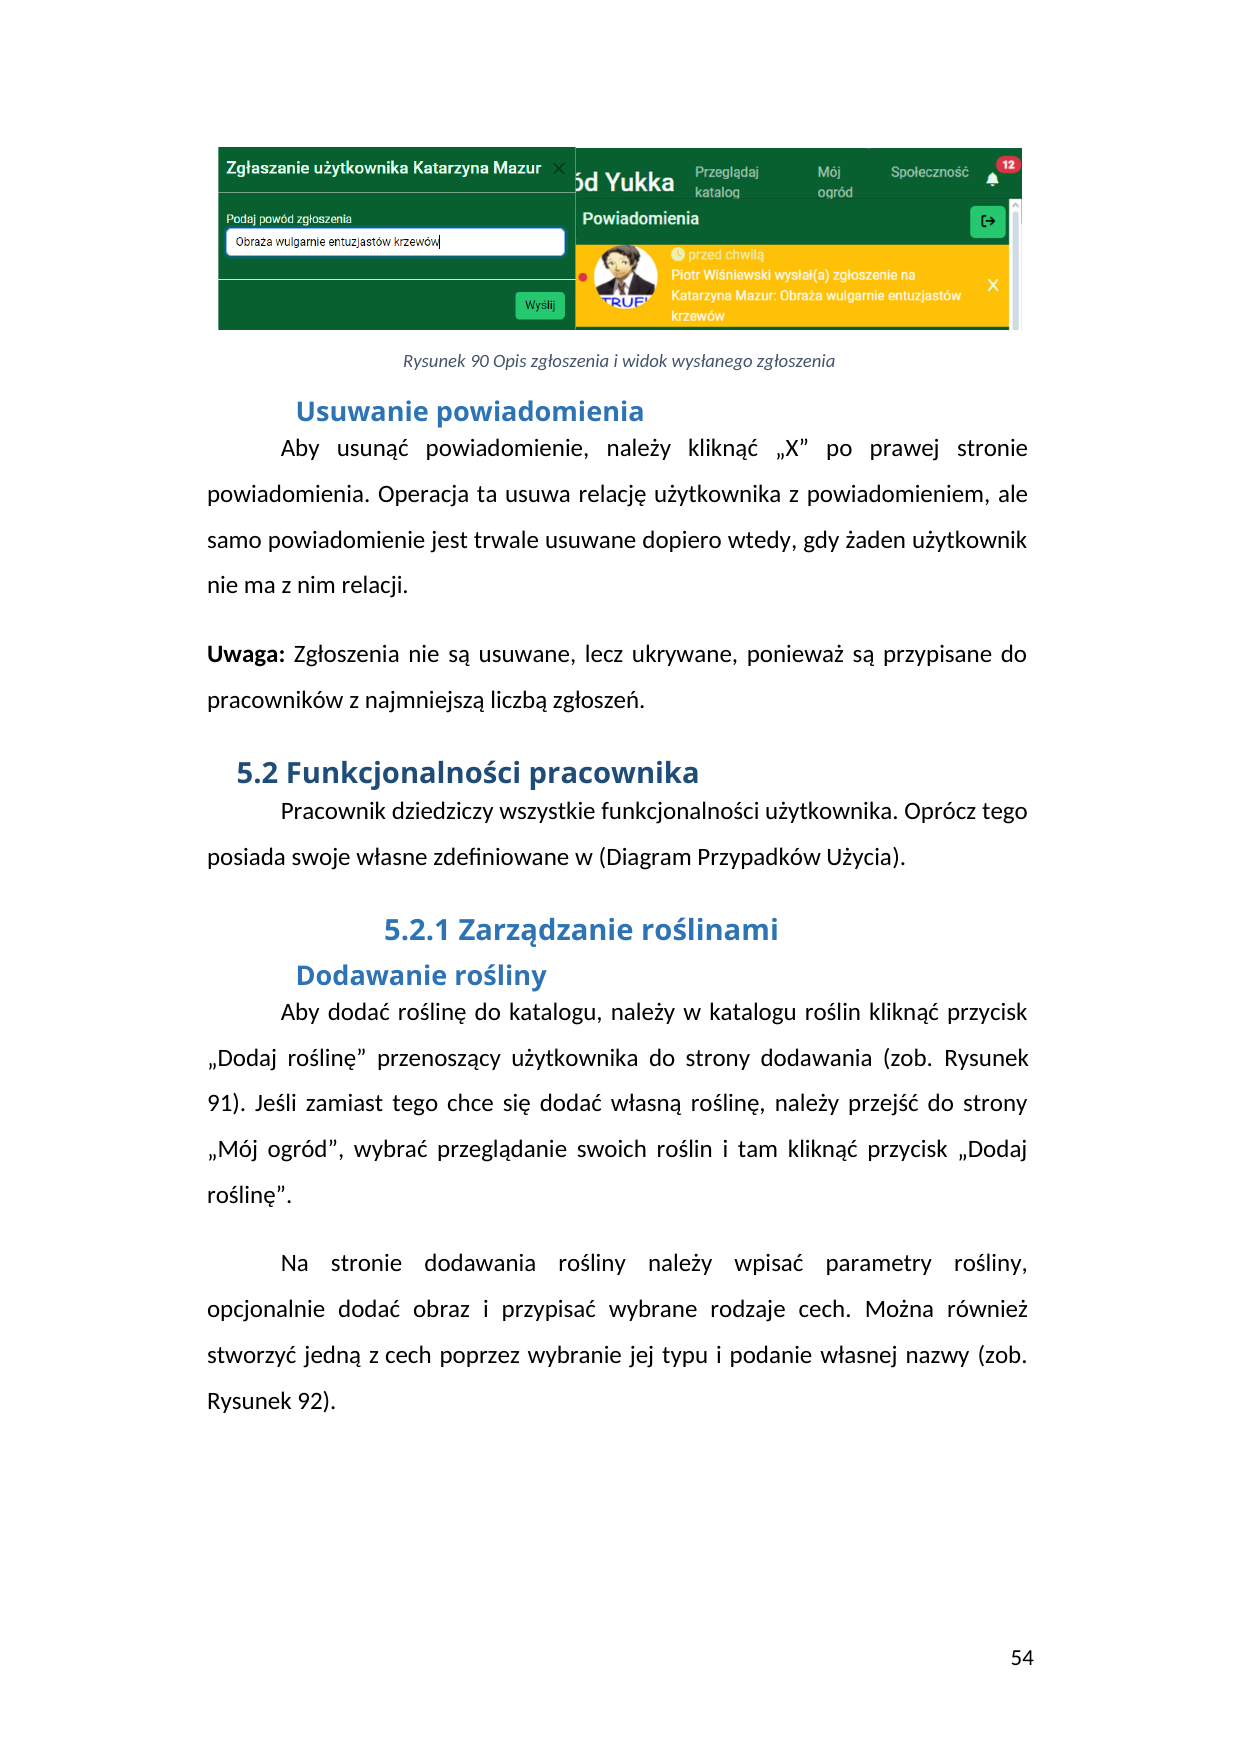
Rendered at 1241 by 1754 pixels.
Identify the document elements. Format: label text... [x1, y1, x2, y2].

text Na stronie dodawania rośliny należy wpisać parametry rośliny, opcjonalnie dodać obraz i przypisać wybrane rodzaje cech. Można również stworzyć jedną z cech poprzez wybranie jej typu i podanie własnej nazwy (zob. Rysunek 92). [207, 1248, 1029, 1415]
subtitle Zarządzanie roślinami [354, 909, 1033, 949]
text Pracownik dziedziczy wszystkie funkcjonalności użytkownika. Oprócz tego posiada swoje własne zdefiniowane w (Diagram Przypadków Użycia). [207, 795, 1029, 871]
text Rysunek Opis zgłoszenia i widok wysłanego zgłoszenia [207, 349, 1033, 372]
subtitle Usuwanie powiadomienia [295, 392, 1033, 429]
text Aby usunąć powiadomienie, należy kliknąć „X” po prawej stronie powiadomienia. Operacja ta usuwa relację użytkownika z powiadomieniem, ale samo powiadomienie jest trwale usuwane dopiero wtedy, gdy żaden użytkownik nie ma z nim relacji. [207, 432, 1029, 600]
subtitle Dodawanie rośliny [295, 956, 1033, 993]
text Aby dodać roślinę do katalogu, należy w katalogu roślin kliknąć przycisk „Dodaj roślinę” przenoszący użytkownika do strony dodawania (zob. Rysunek 91). Jeśli zamiast tego chce się dodać własną roślinę, należy przejść do strony „Mój ogród”, wybrać przeglądanie swoich roślin i tam kliknąć przycisk „Dodaj roślinę”. [207, 996, 1029, 1209]
subtitle Funkcjonalności pracownika [207, 752, 1033, 792]
text Uwaga: Zgłoszenia nie są usuwane, lecz ukrywane, ponieważ są przypisane do pracowników z najmniejszą liczbą zgłoszeń. [207, 638, 1029, 714]
picture [218, 147, 1022, 330]
